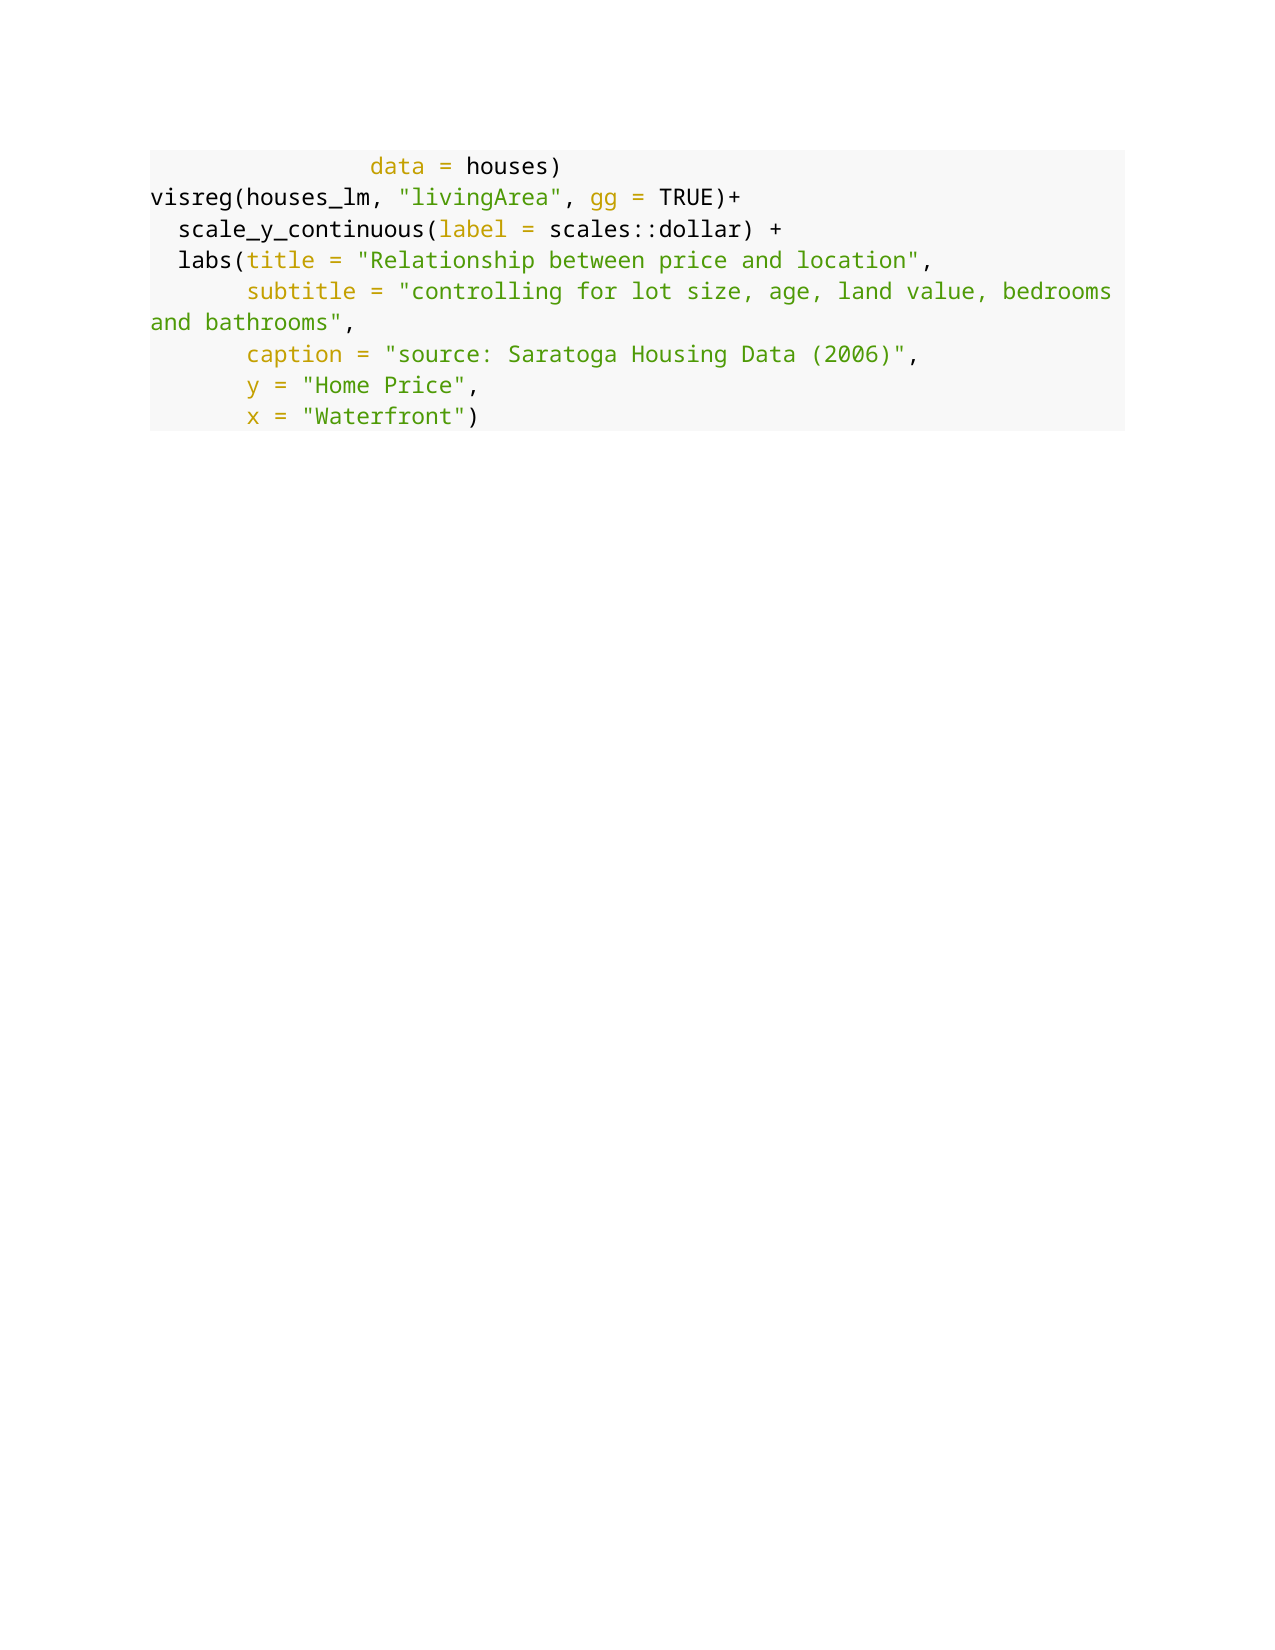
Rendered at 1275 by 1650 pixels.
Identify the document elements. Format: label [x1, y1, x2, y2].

text [150, 150, 1125, 431]
